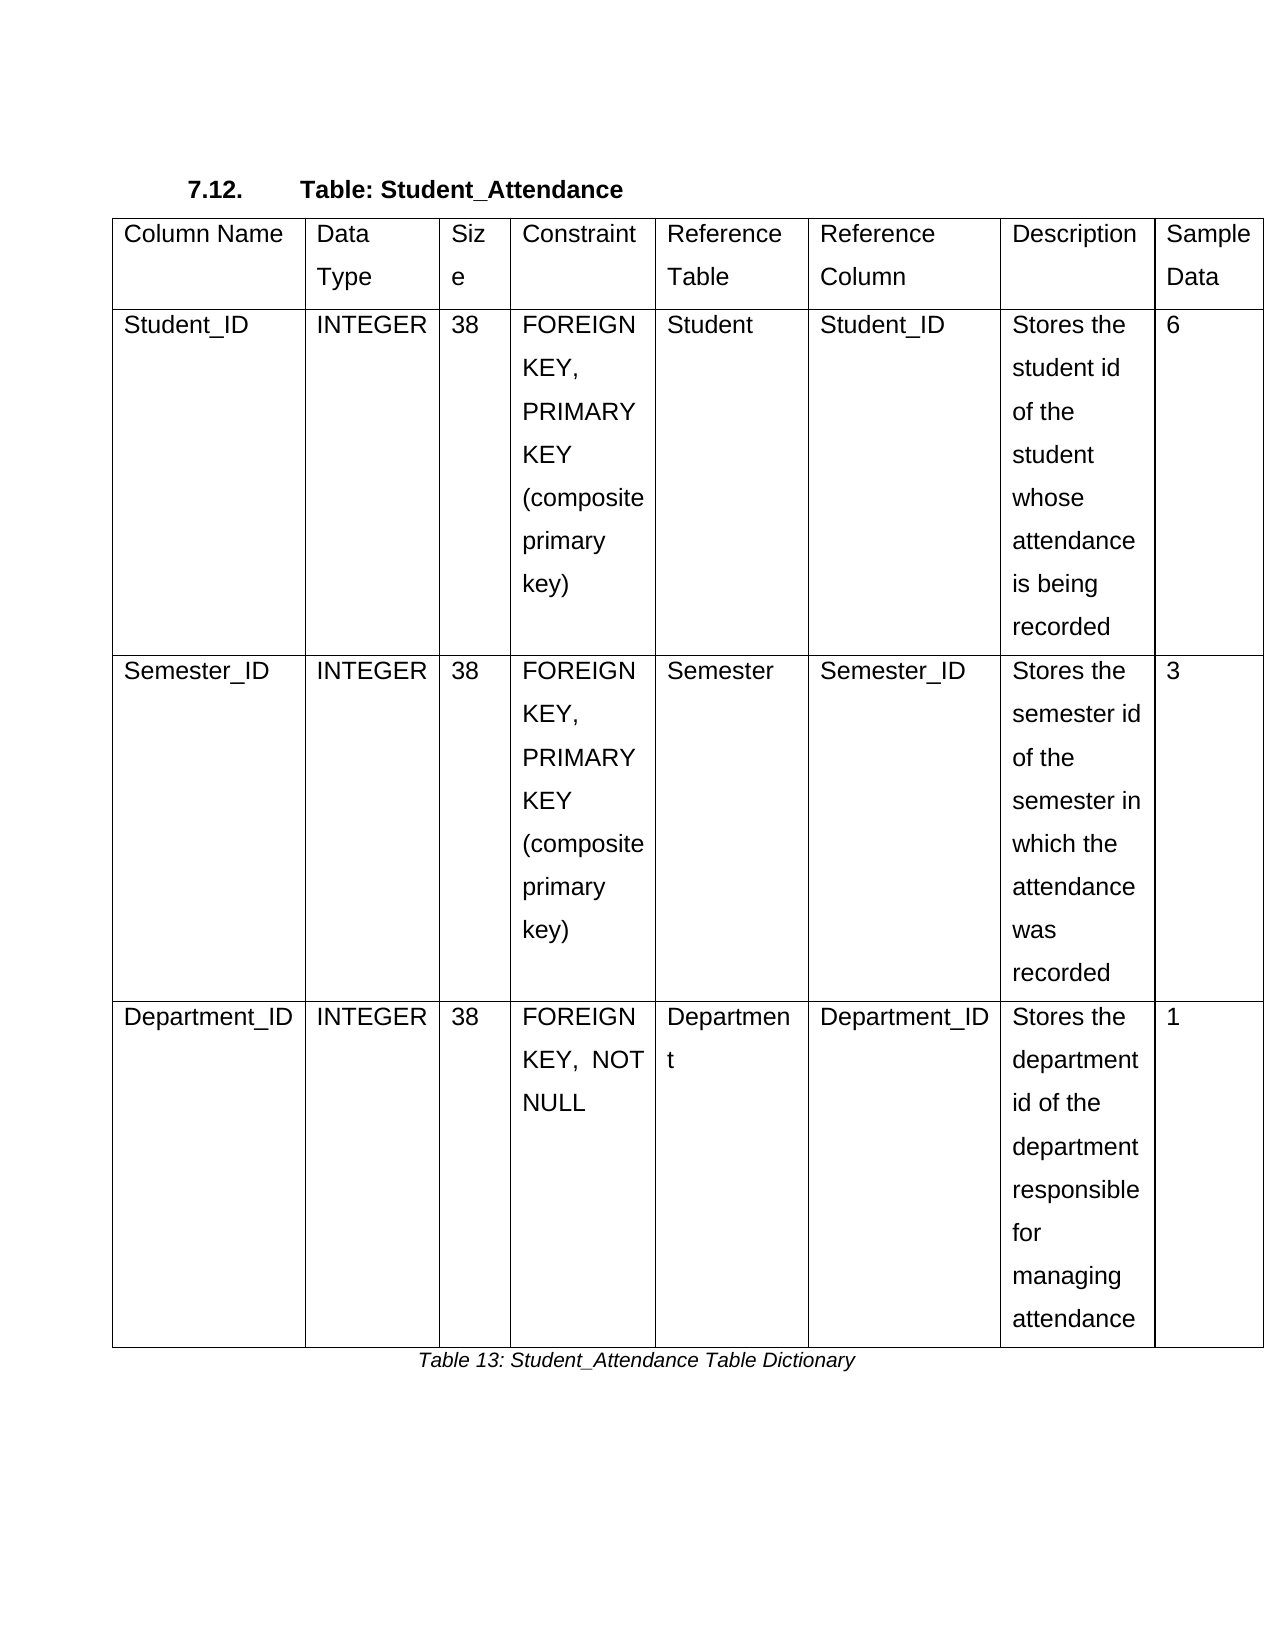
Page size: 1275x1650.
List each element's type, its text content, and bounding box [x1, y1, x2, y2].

table_cell INTEGER [306, 310, 439, 655]
table_cell Department [656, 1002, 808, 1347]
table_cell 38 [440, 310, 510, 655]
table_cell Stores the student id of the student whose attendance is being recorded [1001, 310, 1154, 655]
table_cell FOREIGN KEY, NOT NULL [511, 1002, 655, 1347]
subtitle Table: Student_Attendance [187, 175, 1125, 204]
table_header Reference Table [656, 219, 808, 309]
table_cell FOREIGN KEY, PRIMARY KEY (composite primary key) [511, 656, 655, 1001]
table_cell FOREIGN KEY, PRIMARY KEY (composite primary key) [511, 310, 655, 655]
table_cell 38 [440, 656, 510, 1001]
table_cell Department_ID [113, 1002, 305, 1347]
table_cell Stores the department id of the department responsible for managing attendance [1001, 1002, 1154, 1347]
table_cell Semester_ID [809, 656, 1000, 1001]
table_header Data Type [306, 219, 439, 309]
table_cell 1 [1156, 1002, 1263, 1347]
table_cell Student_ID [809, 310, 1000, 655]
table_cell Student [656, 310, 808, 655]
table_cell Department_ID [809, 1002, 1000, 1347]
table_cell INTEGER [306, 656, 439, 1001]
table_header Sample Data [1156, 219, 1263, 309]
table_cell 3 [1156, 656, 1263, 1001]
table_cell Semester [656, 656, 808, 1001]
table_header Size [440, 219, 510, 309]
table_cell 38 [440, 1002, 510, 1347]
table_header Column Name [113, 219, 305, 309]
table_cell Student_ID [113, 310, 305, 655]
table_header Reference Column [809, 219, 1000, 309]
table_header Constraint [511, 219, 655, 309]
table_cell Semester_ID [113, 656, 305, 1001]
table_header Description [1001, 219, 1154, 309]
table_cell Stores the semester id of the semester in which the attendance was recorded [1001, 656, 1154, 1001]
table_cell 6 [1156, 310, 1263, 655]
text Table : Student_Attendance Table Dictionary [150, 1348, 1125, 1372]
table_cell INTEGER [306, 1002, 439, 1347]
